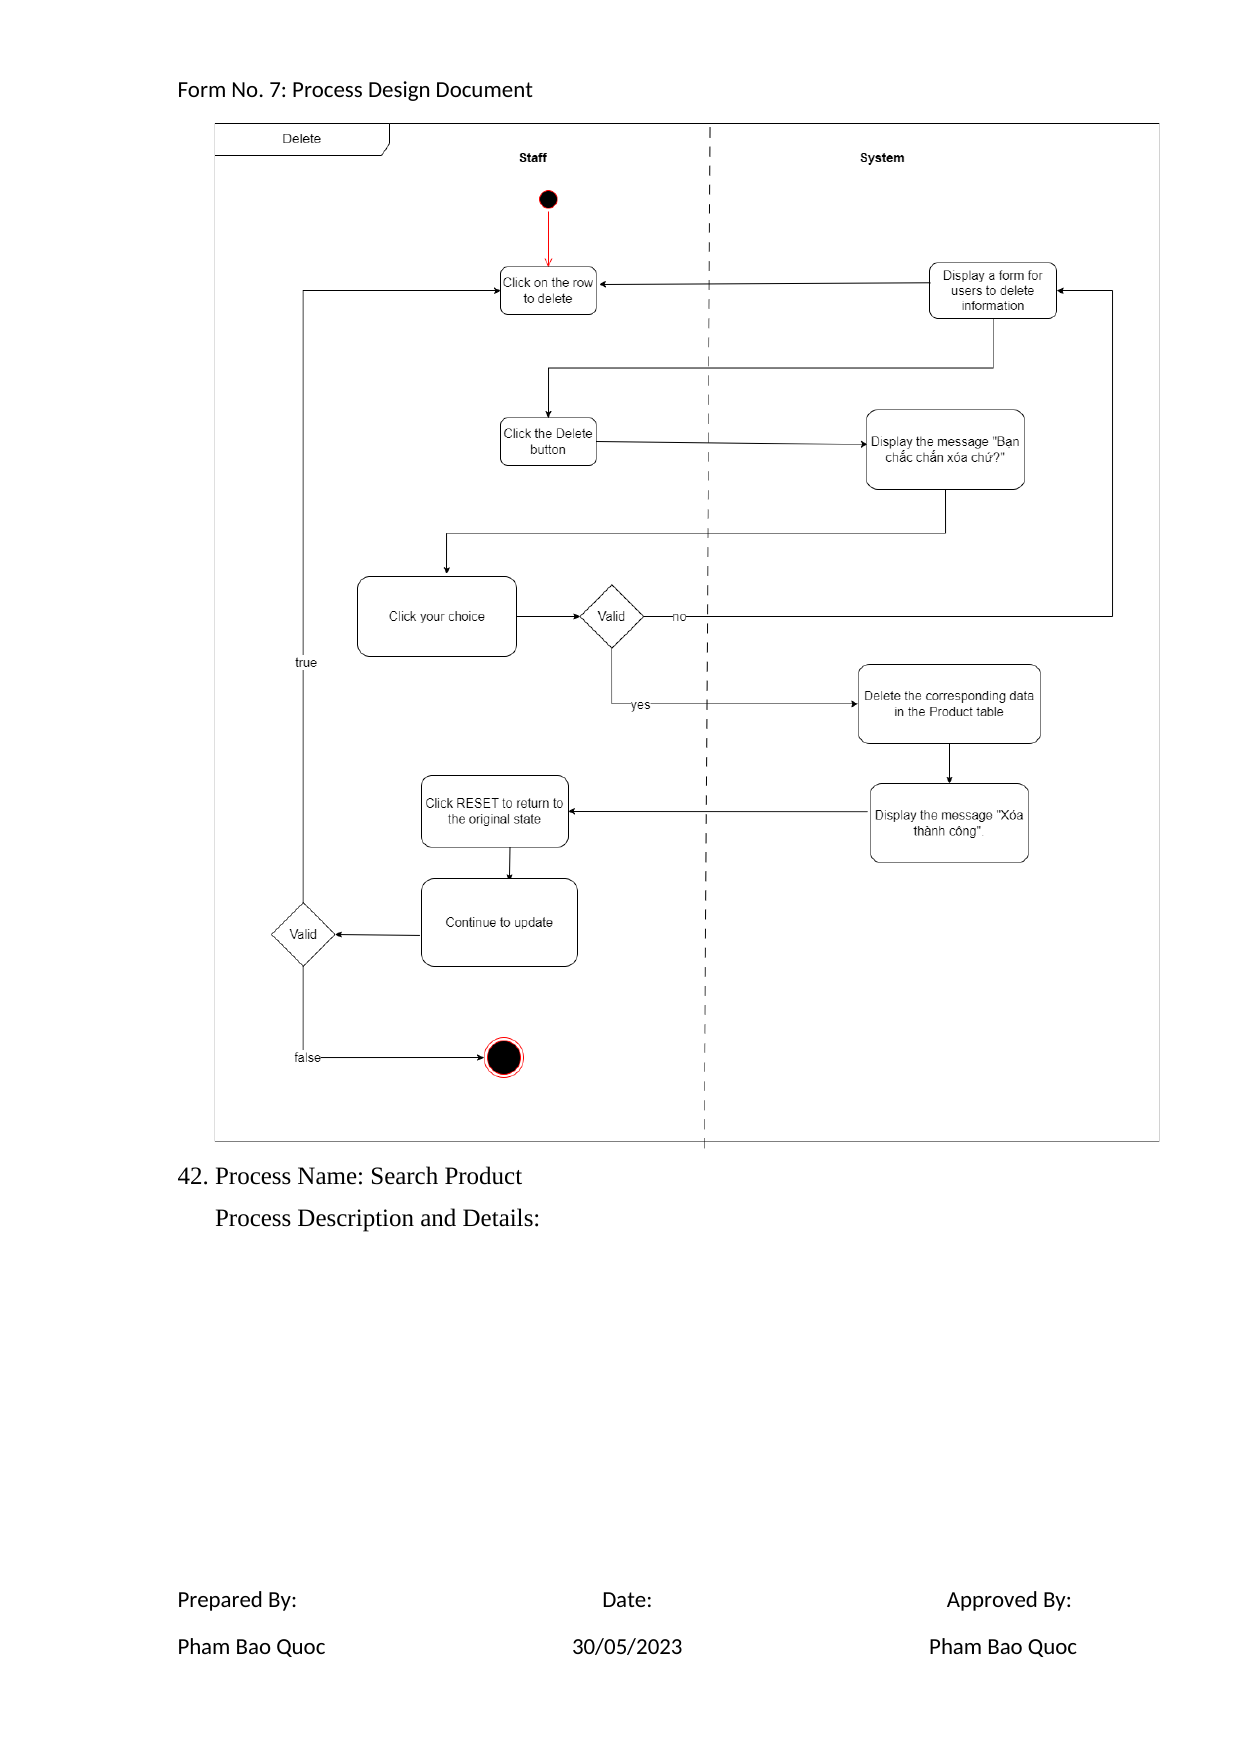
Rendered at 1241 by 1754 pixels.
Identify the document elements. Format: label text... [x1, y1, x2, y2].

picture [214, 123, 1160, 1149]
list Process Name: Search Product [177, 1161, 1122, 1190]
text Process Description and Details: [215, 1203, 1122, 1231]
